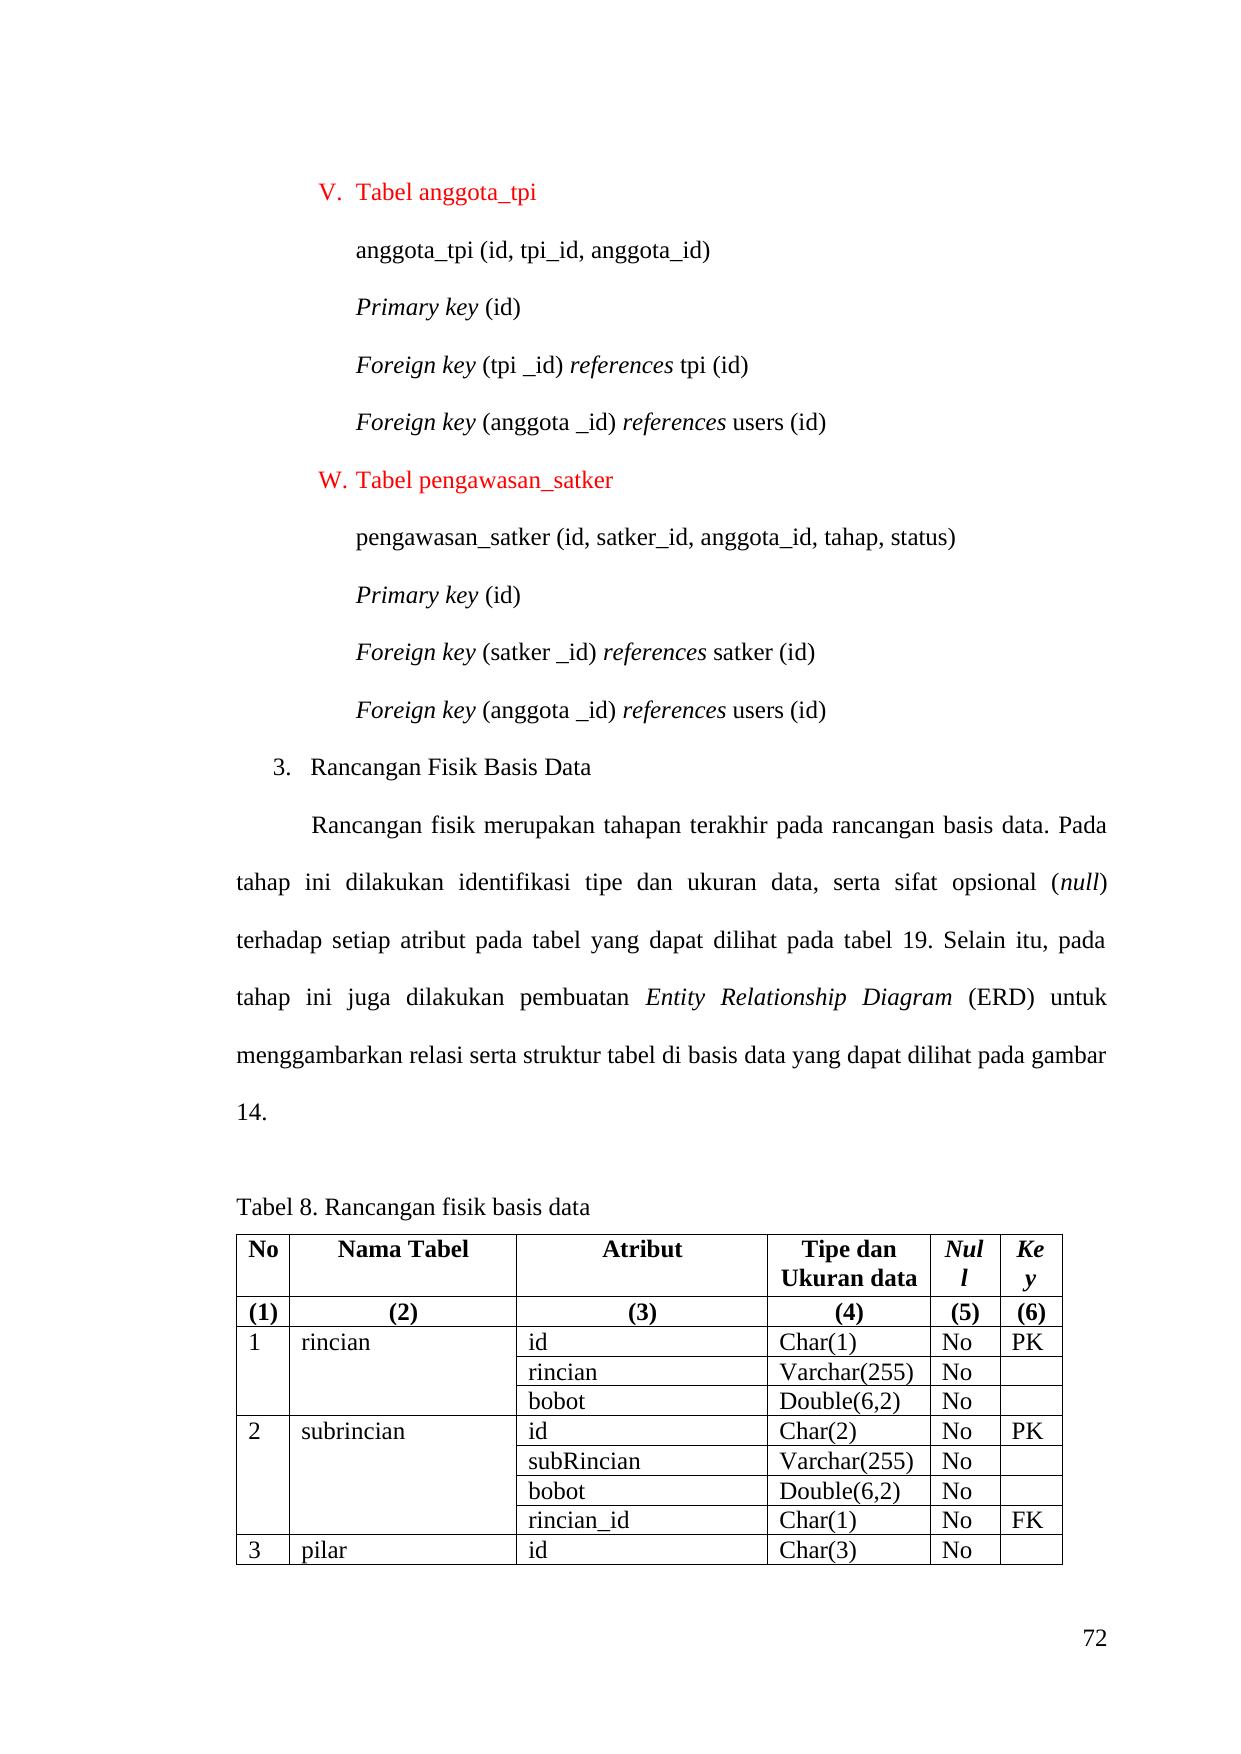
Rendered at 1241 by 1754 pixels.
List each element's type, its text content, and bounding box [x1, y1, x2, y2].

table_cell bobot [517, 1476, 767, 1504]
table_cell PK [1001, 1416, 1062, 1445]
table_cell (4) [768, 1297, 930, 1326]
table_cell [1001, 1386, 1062, 1415]
list Tabel anggota_tpi [318, 177, 1107, 206]
table_cell 3 [237, 1535, 289, 1564]
table_cell id [517, 1327, 767, 1356]
table_cell subRincian [517, 1446, 767, 1475]
table_cell pilar [290, 1535, 516, 1564]
list Foreign key (tpi _id) references tpi (id) [356, 350, 1107, 378]
table_cell Char(1) [768, 1327, 930, 1356]
table_cell No [931, 1416, 1000, 1445]
list Primary key (id) [356, 292, 1107, 321]
list Rancangan Fisik Basis Data [273, 752, 1107, 781]
table_cell Varchar(255) [768, 1446, 930, 1475]
table_cell [1001, 1476, 1062, 1504]
table_cell No [931, 1535, 1000, 1564]
table_cell Varchar(255) [768, 1357, 930, 1385]
table_cell Char(1) [768, 1506, 930, 1534]
table_cell Double(6,2) [768, 1386, 930, 1415]
table_cell No [931, 1446, 1000, 1475]
table_cell 1 [237, 1327, 289, 1415]
table_cell (2) [290, 1297, 516, 1326]
table_cell Char(3) [768, 1535, 930, 1564]
table_cell rincian_id [517, 1506, 767, 1534]
table_cell (6) [1001, 1297, 1062, 1326]
table_header Tipe dan Ukuran data [768, 1235, 930, 1296]
table_cell No [931, 1386, 1000, 1415]
table_cell [1001, 1357, 1062, 1385]
table_cell rincian [517, 1357, 767, 1385]
list anggota_tpi (id, tpi_id, anggota_id) [356, 235, 1107, 263]
list pengawasan_satker (id, satker_id, anggota_id, tahap, status) [356, 522, 1107, 551]
list Foreign key (satker _id) references satker (id) [356, 637, 1107, 666]
table_cell PK [1001, 1327, 1062, 1356]
list Foreign key (anggota _id) references users (id) [356, 695, 1107, 723]
table_cell id [517, 1416, 767, 1445]
table_cell Double(6,2) [768, 1476, 930, 1504]
list Tabel pengawasan_satker [318, 465, 1107, 493]
table_cell No [931, 1476, 1000, 1504]
table_header Null [931, 1235, 1000, 1296]
table_cell FK [1001, 1506, 1062, 1534]
table_header Atribut [517, 1235, 767, 1296]
table_cell No [931, 1506, 1000, 1534]
table_cell No [931, 1357, 1000, 1385]
table_cell rincian [290, 1327, 516, 1415]
table_cell (3) [517, 1297, 767, 1326]
list Primary key (id) [356, 580, 1107, 608]
list Foreign key (anggota _id) references users (id) [356, 407, 1107, 436]
table_cell subrincian [290, 1416, 516, 1534]
table_cell (1) [237, 1297, 289, 1326]
table_cell (5) [931, 1297, 1000, 1326]
table_header No [237, 1235, 289, 1296]
table_cell [1001, 1535, 1062, 1564]
table_cell [1001, 1446, 1062, 1475]
table_cell No [931, 1327, 1000, 1356]
table_cell Char(2) [768, 1416, 930, 1445]
table_cell 2 [237, 1416, 289, 1534]
table_header Key [1001, 1235, 1062, 1296]
table_header Nama Tabel [290, 1235, 516, 1296]
text Rancangan fisik merupakan tahapan terakhir pada rancangan basis data. Pada tahap ini dilakukan identifikasi tipe dan ukuran data, serta sifat opsional (null) terhadap setiap atribut pada tabel yang dapat dilihat pada tabel 19. Selain itu, pada tahap ini juga dilakukan pembuatan Entity Relationship Diagram (ERD) untuk menggambarkan relasi serta struktur tabel di basis data yang dapat dilihat pada gambar 14. [236, 810, 1107, 1126]
table_cell id [517, 1535, 767, 1564]
table_cell bobot [517, 1386, 767, 1415]
